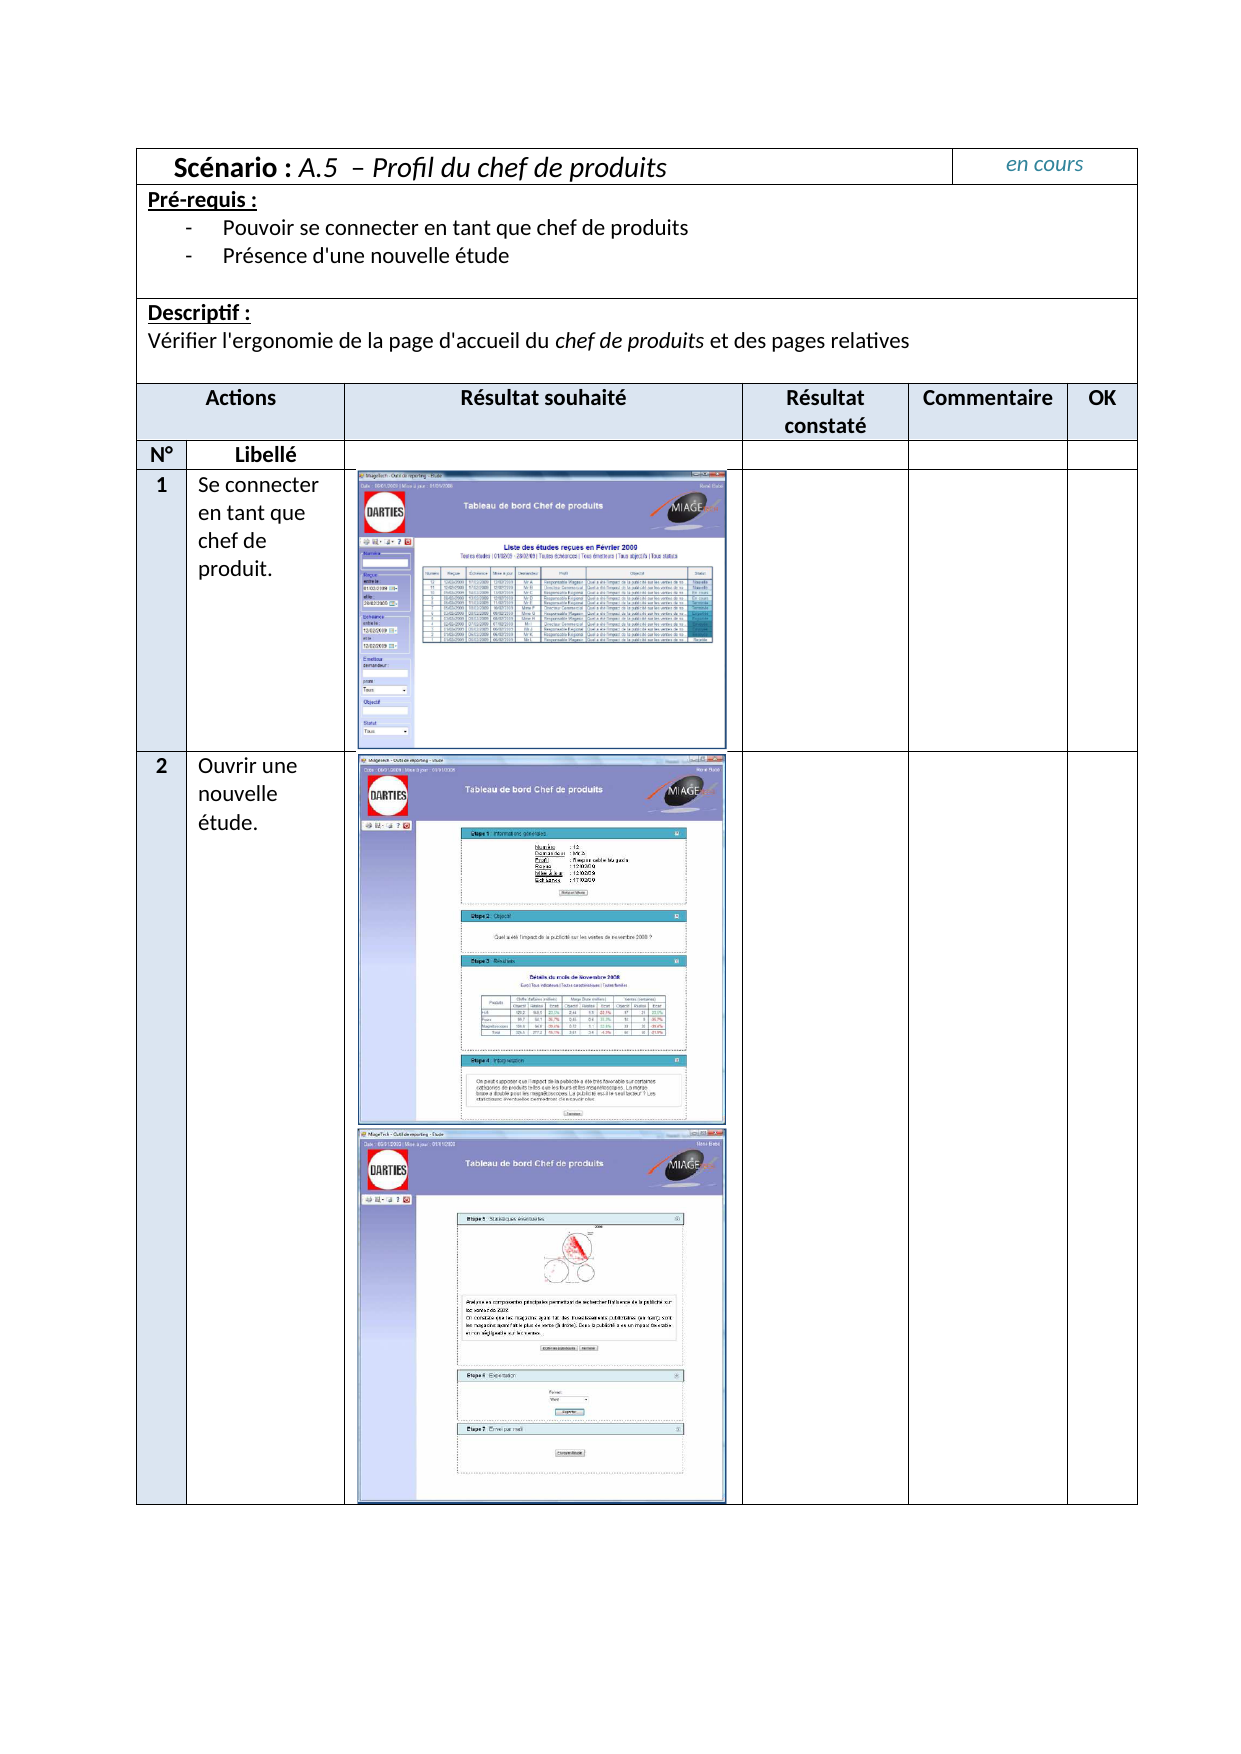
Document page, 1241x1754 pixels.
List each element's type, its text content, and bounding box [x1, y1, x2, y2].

table_cell [743, 470, 908, 751]
table_cell Résultat souhaité [345, 384, 742, 439]
picture [356, 469, 728, 1504]
table_cell [728, 752, 742, 1504]
table_cell [909, 470, 1067, 751]
table_cell [1068, 470, 1137, 751]
table_cell Commentaire [909, 384, 1067, 439]
table_cell Pré-requis : Pouvoir se connecter en tant que chef de produits Présence d'une nouvelle étude [137, 185, 1137, 297]
table_cell Actions [137, 384, 344, 439]
table_cell [743, 441, 908, 469]
table_cell [909, 441, 1067, 469]
table_cell Descriptif : Vérifier l'ergonomie de la page d'accueil du chef de produits et des pages relatives [137, 299, 1137, 382]
table_cell Résultat constaté [743, 384, 908, 439]
table_cell [345, 752, 356, 1504]
table_cell [909, 752, 1067, 1504]
table_cell 1 [137, 470, 186, 751]
table_cell OK [1068, 384, 1137, 439]
table_cell [1068, 441, 1137, 469]
table_header en cours [953, 149, 1137, 184]
table_header Scénario : A.5 – Profil du chef de produits [137, 149, 952, 184]
table_cell [743, 752, 908, 1504]
table_cell Ouvrir une nouvelle étude. [187, 752, 344, 1504]
table_cell N° [137, 441, 186, 469]
table_cell [1068, 752, 1137, 1504]
table_cell 2 [137, 752, 186, 1504]
table_cell Libellé [187, 441, 344, 469]
table_cell [345, 441, 742, 469]
table_cell [728, 470, 742, 751]
table_cell [345, 470, 356, 751]
table_cell Se connecter en tant que chef de produit. [187, 470, 344, 751]
